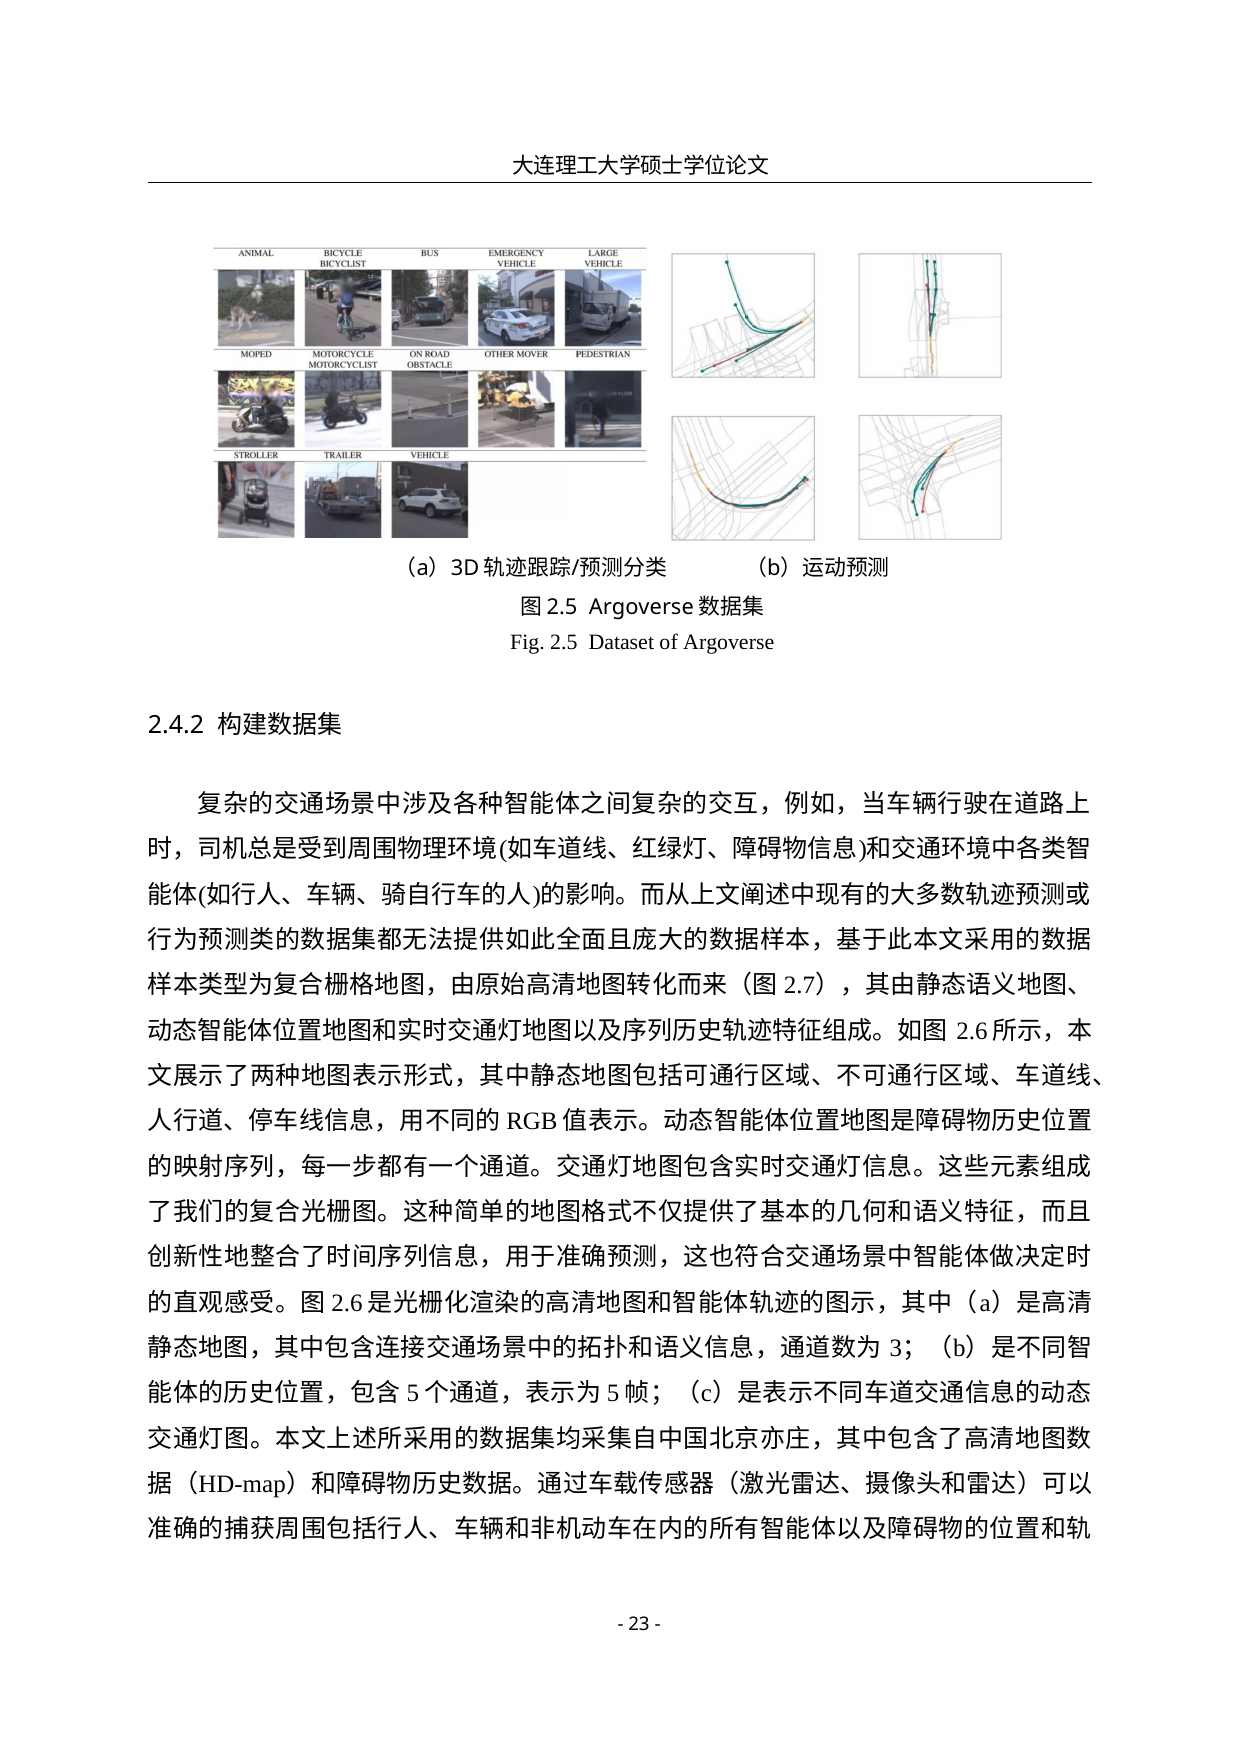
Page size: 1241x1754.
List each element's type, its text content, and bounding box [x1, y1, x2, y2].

text （a）3D轨迹跟踪/预测分类 （b）运动预测 [148, 549, 1092, 581]
text Fig. 2.5 Dataset of Argoverse [148, 629, 1092, 654]
picture [666, 252, 1008, 542]
subtitle 2.4.2 构建数据集 [148, 704, 1092, 741]
picture [213, 245, 650, 542]
text 图2.5 Argoverse数据集 [148, 589, 1092, 621]
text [148, 784, 1092, 1545]
